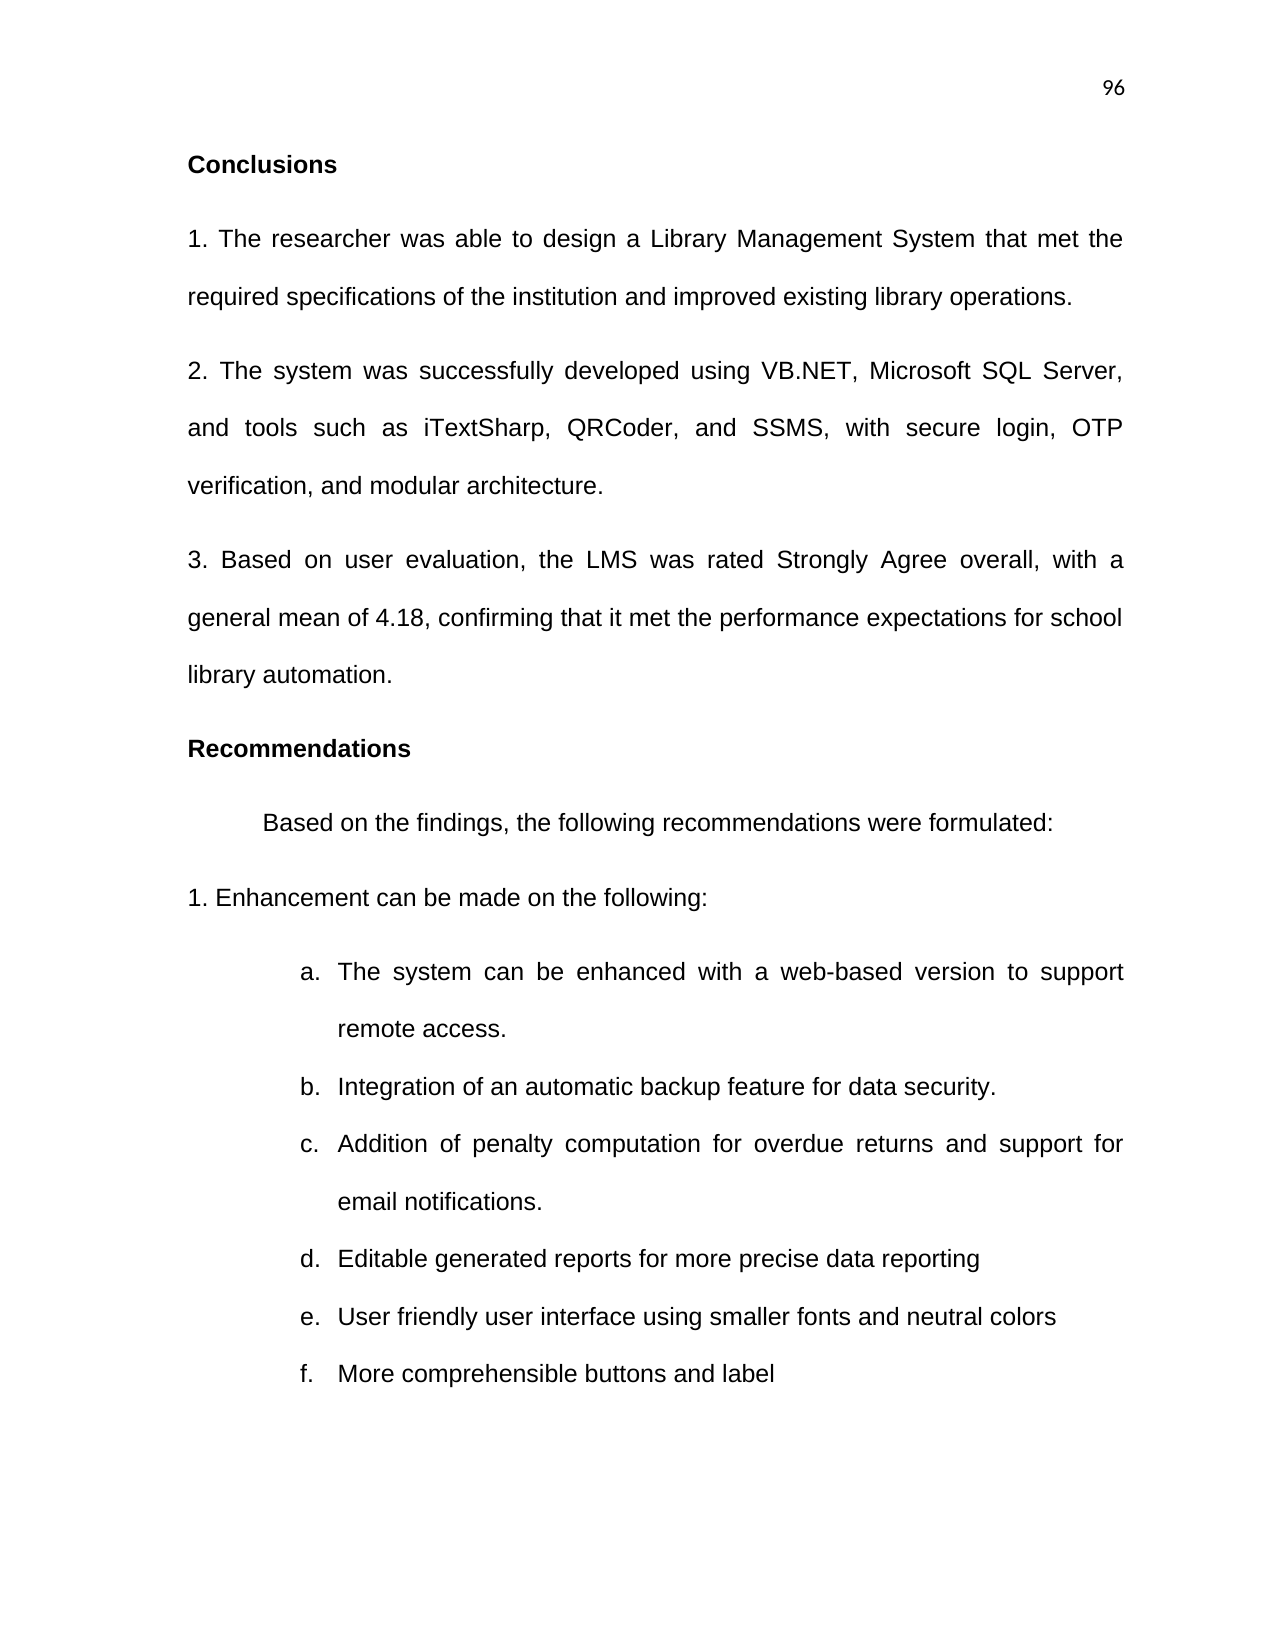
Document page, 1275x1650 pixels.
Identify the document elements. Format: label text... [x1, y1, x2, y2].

list Editable generated reports for more precise data reporting [300, 1244, 1125, 1273]
text Recommendations [187, 734, 1125, 763]
text 2. The system was successfully developed using VB.NET, Microsoft SQL Server, and tools such as iTextSharp, QRCoder, and SSMS, with secure login, OTP verification, and modular architecture. [187, 356, 1125, 499]
list More comprehensible buttons and label [300, 1359, 1125, 1388]
list Integration of an automatic backup feature for data security. [300, 1072, 1125, 1100]
list Addition of penalty computation for overdue returns and support for email notifications. [300, 1129, 1125, 1215]
list The system can be enhanced with a web-based version to support remote access. [300, 957, 1125, 1043]
text Conclusions [187, 150, 1125, 179]
text 1. Enhancement can be made on the following: [187, 882, 1125, 911]
text 1. The researcher was able to design a Library Management System that met the required specifications of the institution and improved existing library operations. [187, 224, 1125, 310]
list User friendly user interface using smaller fonts and neutral colors [300, 1302, 1125, 1330]
text Based on the findings, the following recommendations were formulated: [187, 808, 1125, 837]
text 3. Based on user evaluation, the LMS was rated Strongly Agree overall, with a general mean of 4.18, confirming that it met the performance expectations for school library automation. [187, 545, 1125, 689]
